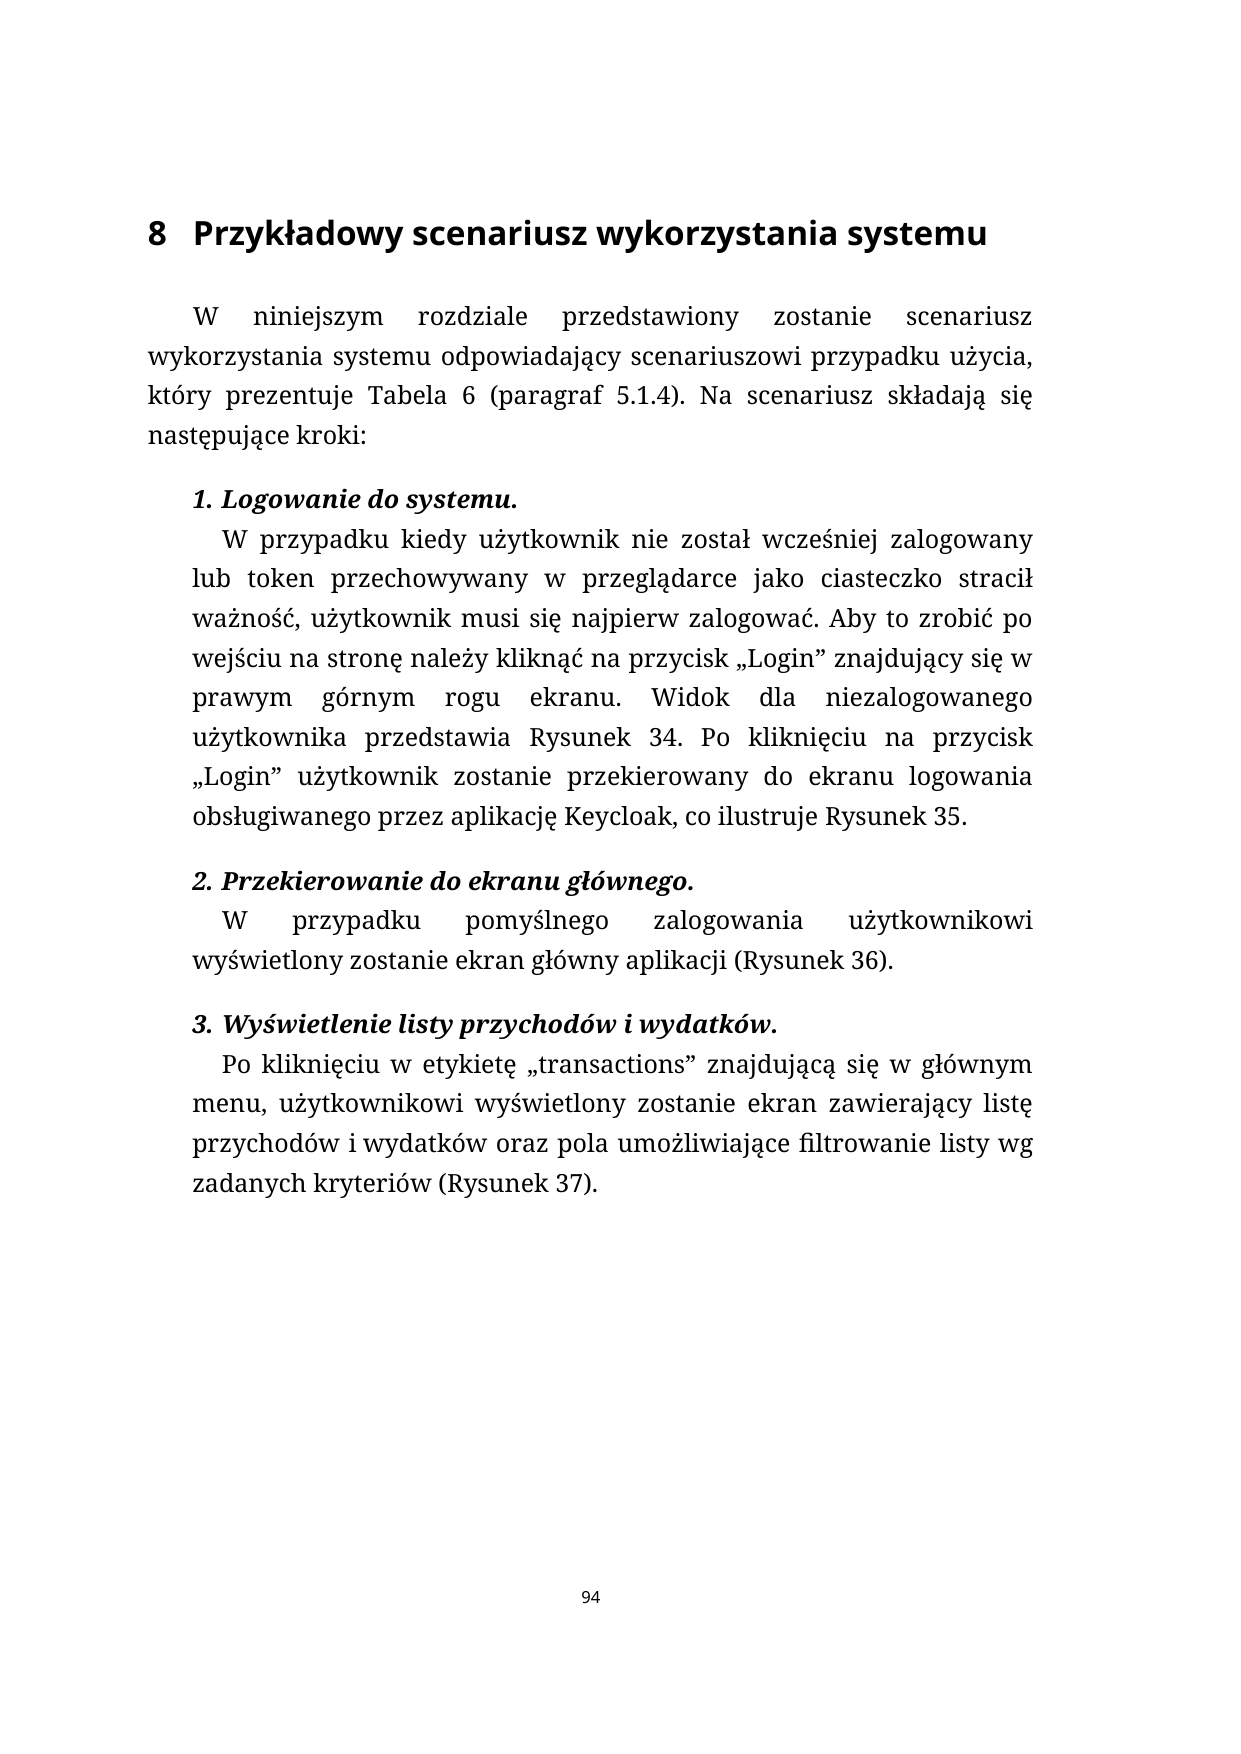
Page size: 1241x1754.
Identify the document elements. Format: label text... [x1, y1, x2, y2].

text W przypadku kiedy użytkownik nie został wcześniej zalogowany lub token przechowywany w przeglądarce jako ciasteczko stracił ważność, użytkownik musi się najpierw zalogować. Aby to zrobić po wejściu na stronę należy kliknąć na przycisk „Login” znajdujący się w prawym górnym rogu ekranu. Widok dla niezalogowanego użytkownika przedstawia Rysunek 34. Po kliknięciu na przycisk „Login” użytkownik zostanie przekierowany do ekranu logowania obsługiwanego przez aplikację Keycloak, co ilustruje Rysunek 35. [192, 516, 1033, 833]
subtitle Przykładowy scenariusz wykorzystania systemu [148, 210, 1033, 256]
text W przypadku pomyślnego zalogowania użytkownikowi wyświetlony zostanie ekran główny aplikacji (Rysunek 36). [192, 897, 1033, 976]
text Wyświetlenie listy przychodów i wydatków. [192, 1001, 1033, 1041]
text Logowanie do systemu. [192, 476, 1033, 516]
text W niniejszym rozdziale przedstawiony zostanie scenariusz wykorzystania systemu odpowiadający scenariuszowi przypadku użycia, który prezentuje Tabela 6 (paragraf 5.1.4). Na scenariusz składają się następujące kroki: [148, 293, 1033, 451]
text Przekierowanie do ekranu głównego. [192, 858, 1033, 897]
text Po kliknięciu w etykietę „transactions” znajdującą się w głównym menu, użytkownikowi wyświetlony zostanie ekran zawierający listę przychodów i wydatków oraz pola umożliwiające filtrowanie listy wg zadanych kryteriów (Rysunek 37). [192, 1041, 1033, 1199]
